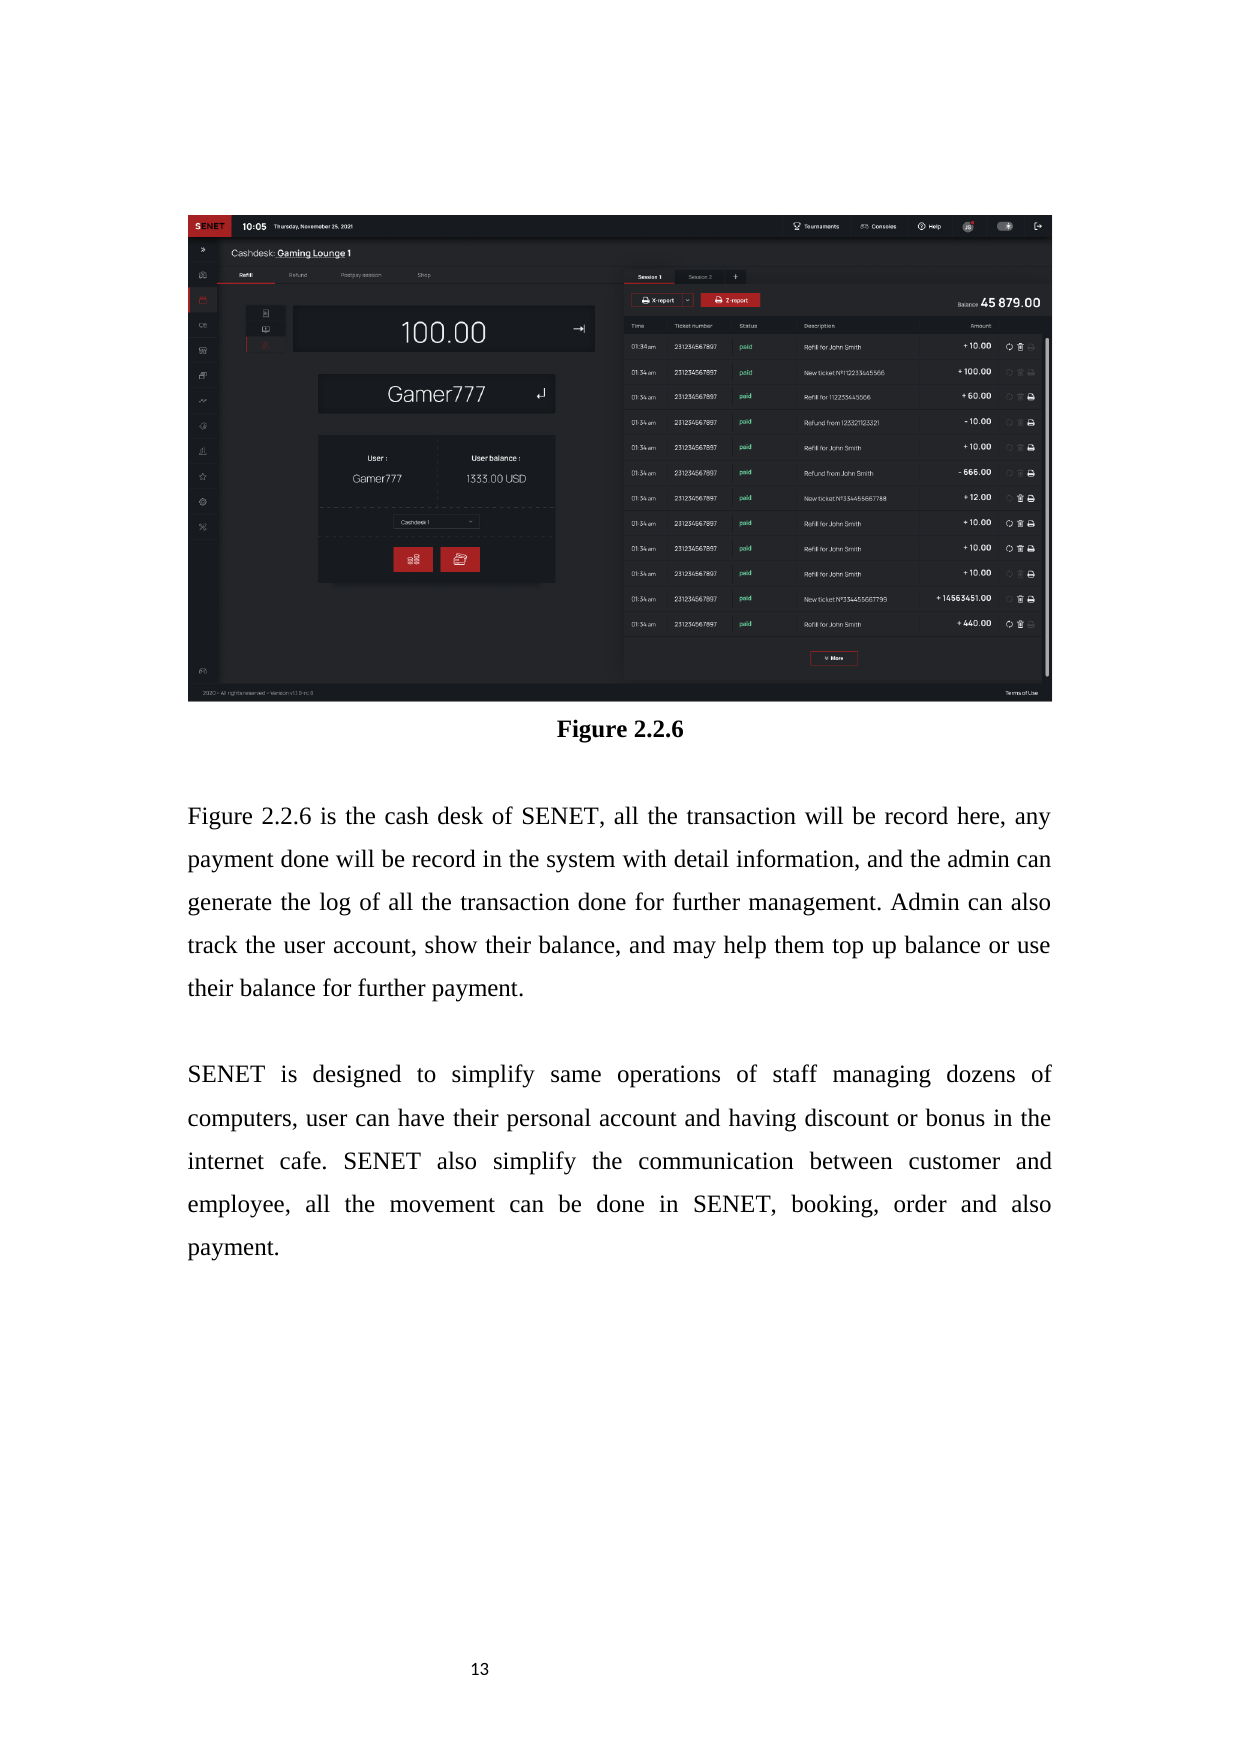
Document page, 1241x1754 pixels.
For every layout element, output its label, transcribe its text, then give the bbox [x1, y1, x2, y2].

text Figure 2.2.6 is the cash desk of SENET, all the transaction will be record here, any payment done will be record in the system with detail information, and the admin can generate the log of all the transaction done for further management. Admin can also track the user account, show their balance, and may help them top up balance or use their balance for further payment. [187, 943, 1053, 1002]
picture [188, 215, 1053, 702]
text Figure 2.2.6 [187, 714, 1053, 743]
text SENET is designed to simplify same operations of staff managing dozens of computers, user can have their personal account and having discount or bonus in the internet cafe. SENET also simplify the communication between customer and employee, all the movement can be done in SENET, booking, order and also payment. [187, 1059, 1053, 1261]
text Figure 2.2.6 is the cash desk of SENET, all the transaction will be record here, any payment done will be record in the system with detail information, and the admin can generate the log of all the transaction done for further management. Admin can also track the user account, show their balance, and may help them top up balance or use their balance for further payment. [187, 801, 1053, 942]
